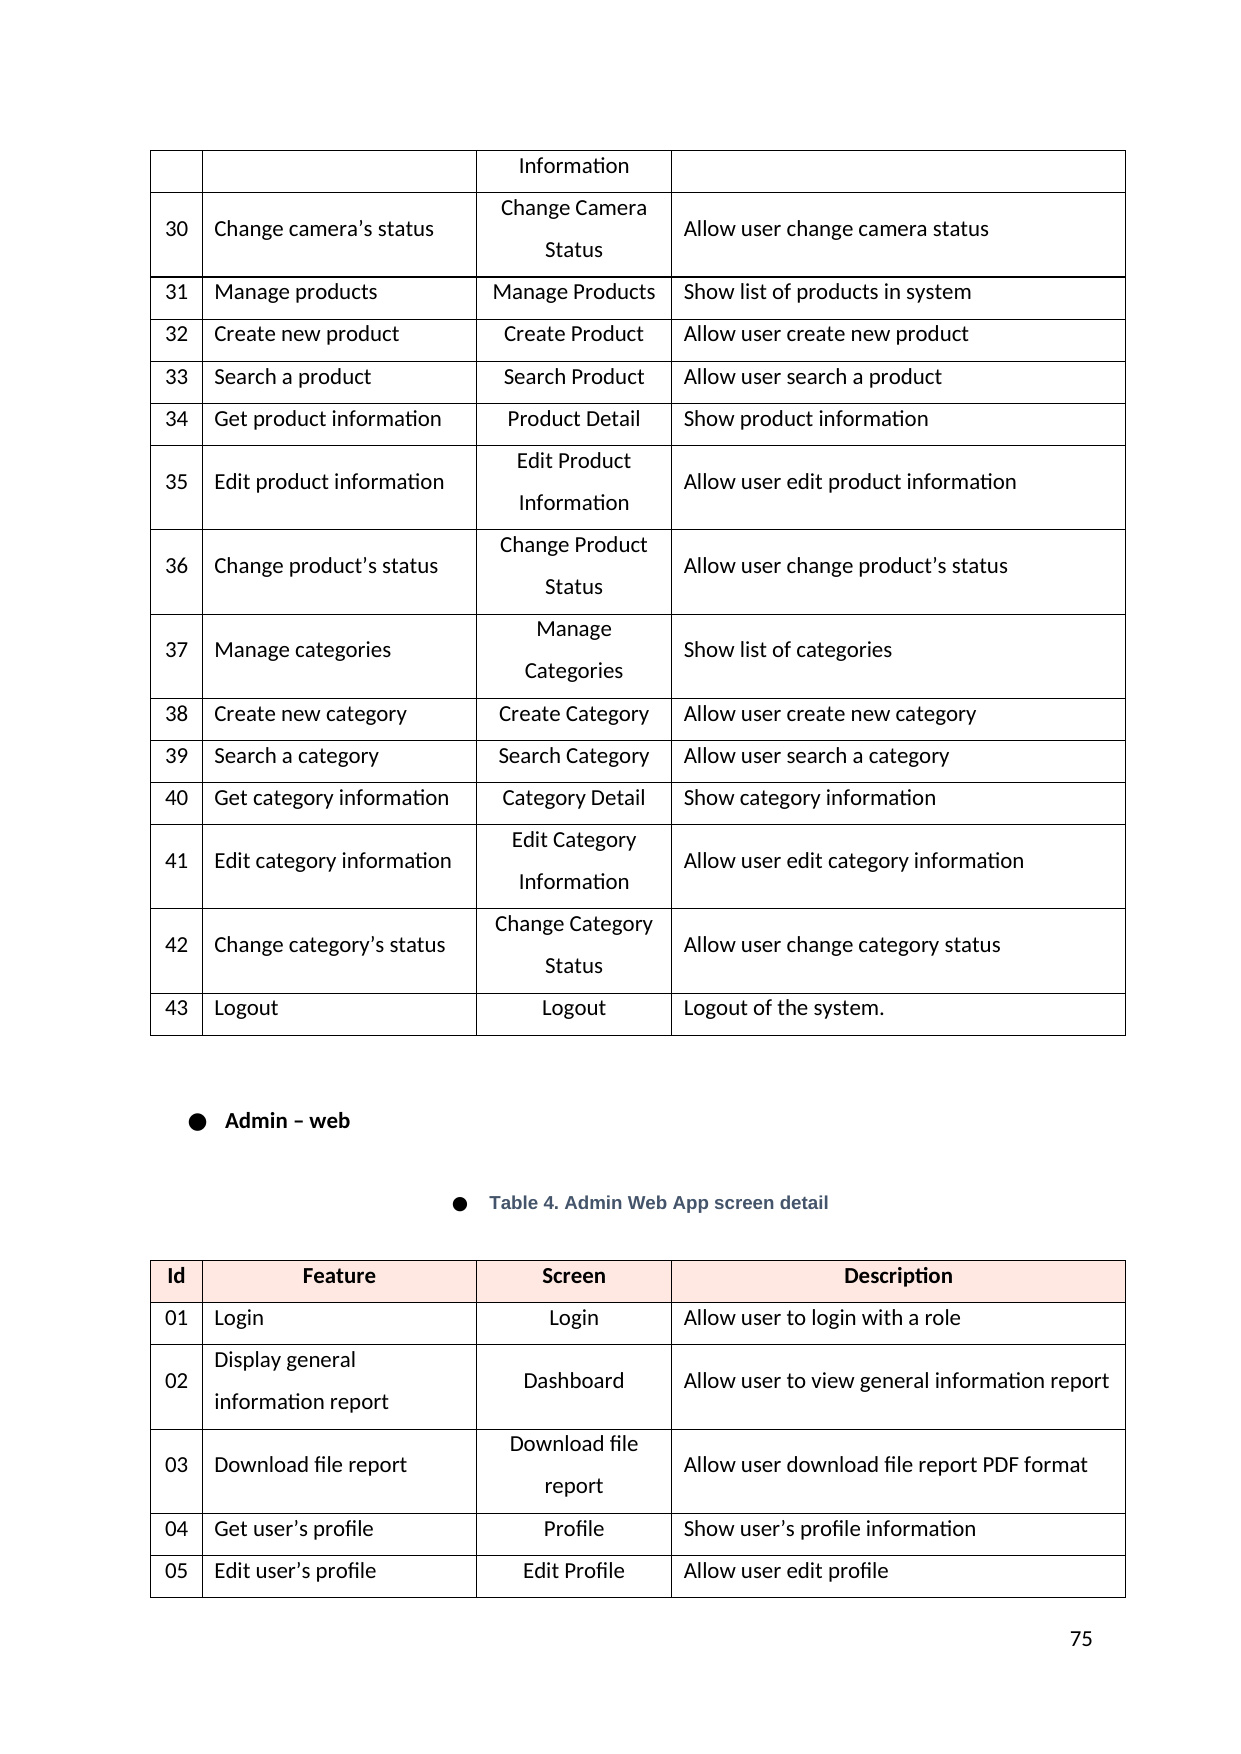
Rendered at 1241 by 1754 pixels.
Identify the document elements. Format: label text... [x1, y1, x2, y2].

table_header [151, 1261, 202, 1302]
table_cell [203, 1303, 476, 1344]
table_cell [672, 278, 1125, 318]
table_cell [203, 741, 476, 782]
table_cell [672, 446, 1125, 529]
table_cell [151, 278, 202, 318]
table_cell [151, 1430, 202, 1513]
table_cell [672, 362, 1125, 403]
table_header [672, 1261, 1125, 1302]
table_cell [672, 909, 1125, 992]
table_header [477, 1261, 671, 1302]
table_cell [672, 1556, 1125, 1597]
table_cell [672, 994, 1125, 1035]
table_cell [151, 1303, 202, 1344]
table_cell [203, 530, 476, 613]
list Admin – web [187, 1094, 1093, 1141]
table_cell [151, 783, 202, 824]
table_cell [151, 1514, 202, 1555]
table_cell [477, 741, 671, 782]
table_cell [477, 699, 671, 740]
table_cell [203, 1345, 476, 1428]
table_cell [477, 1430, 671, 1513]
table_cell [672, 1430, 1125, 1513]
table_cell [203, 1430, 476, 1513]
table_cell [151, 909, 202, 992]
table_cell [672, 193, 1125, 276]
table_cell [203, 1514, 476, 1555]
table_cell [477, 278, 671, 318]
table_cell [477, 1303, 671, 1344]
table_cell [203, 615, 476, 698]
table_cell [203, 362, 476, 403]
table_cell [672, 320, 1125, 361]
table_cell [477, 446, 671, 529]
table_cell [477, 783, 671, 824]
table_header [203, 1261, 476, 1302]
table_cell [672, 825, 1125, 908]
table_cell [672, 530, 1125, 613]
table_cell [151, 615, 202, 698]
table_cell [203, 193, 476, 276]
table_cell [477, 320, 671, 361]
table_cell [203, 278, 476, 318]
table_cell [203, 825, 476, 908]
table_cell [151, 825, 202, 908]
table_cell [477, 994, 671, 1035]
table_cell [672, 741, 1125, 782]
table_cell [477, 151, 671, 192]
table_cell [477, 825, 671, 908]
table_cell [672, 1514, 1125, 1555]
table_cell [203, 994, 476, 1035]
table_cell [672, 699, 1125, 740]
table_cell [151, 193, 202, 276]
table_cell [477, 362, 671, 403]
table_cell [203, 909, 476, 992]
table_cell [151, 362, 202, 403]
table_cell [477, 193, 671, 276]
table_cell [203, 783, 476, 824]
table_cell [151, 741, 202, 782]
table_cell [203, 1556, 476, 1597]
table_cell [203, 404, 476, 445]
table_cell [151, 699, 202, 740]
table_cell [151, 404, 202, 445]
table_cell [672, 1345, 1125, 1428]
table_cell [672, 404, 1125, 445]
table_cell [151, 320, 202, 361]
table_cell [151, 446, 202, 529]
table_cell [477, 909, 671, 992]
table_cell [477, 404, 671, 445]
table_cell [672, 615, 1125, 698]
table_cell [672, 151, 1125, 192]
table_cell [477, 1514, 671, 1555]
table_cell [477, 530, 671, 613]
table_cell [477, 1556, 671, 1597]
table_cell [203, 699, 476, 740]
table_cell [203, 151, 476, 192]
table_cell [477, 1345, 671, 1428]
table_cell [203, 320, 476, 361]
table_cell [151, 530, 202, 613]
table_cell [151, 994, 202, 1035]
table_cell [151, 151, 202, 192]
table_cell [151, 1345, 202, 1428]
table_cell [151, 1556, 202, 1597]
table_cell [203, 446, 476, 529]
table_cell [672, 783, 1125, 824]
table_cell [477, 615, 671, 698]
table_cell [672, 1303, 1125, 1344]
